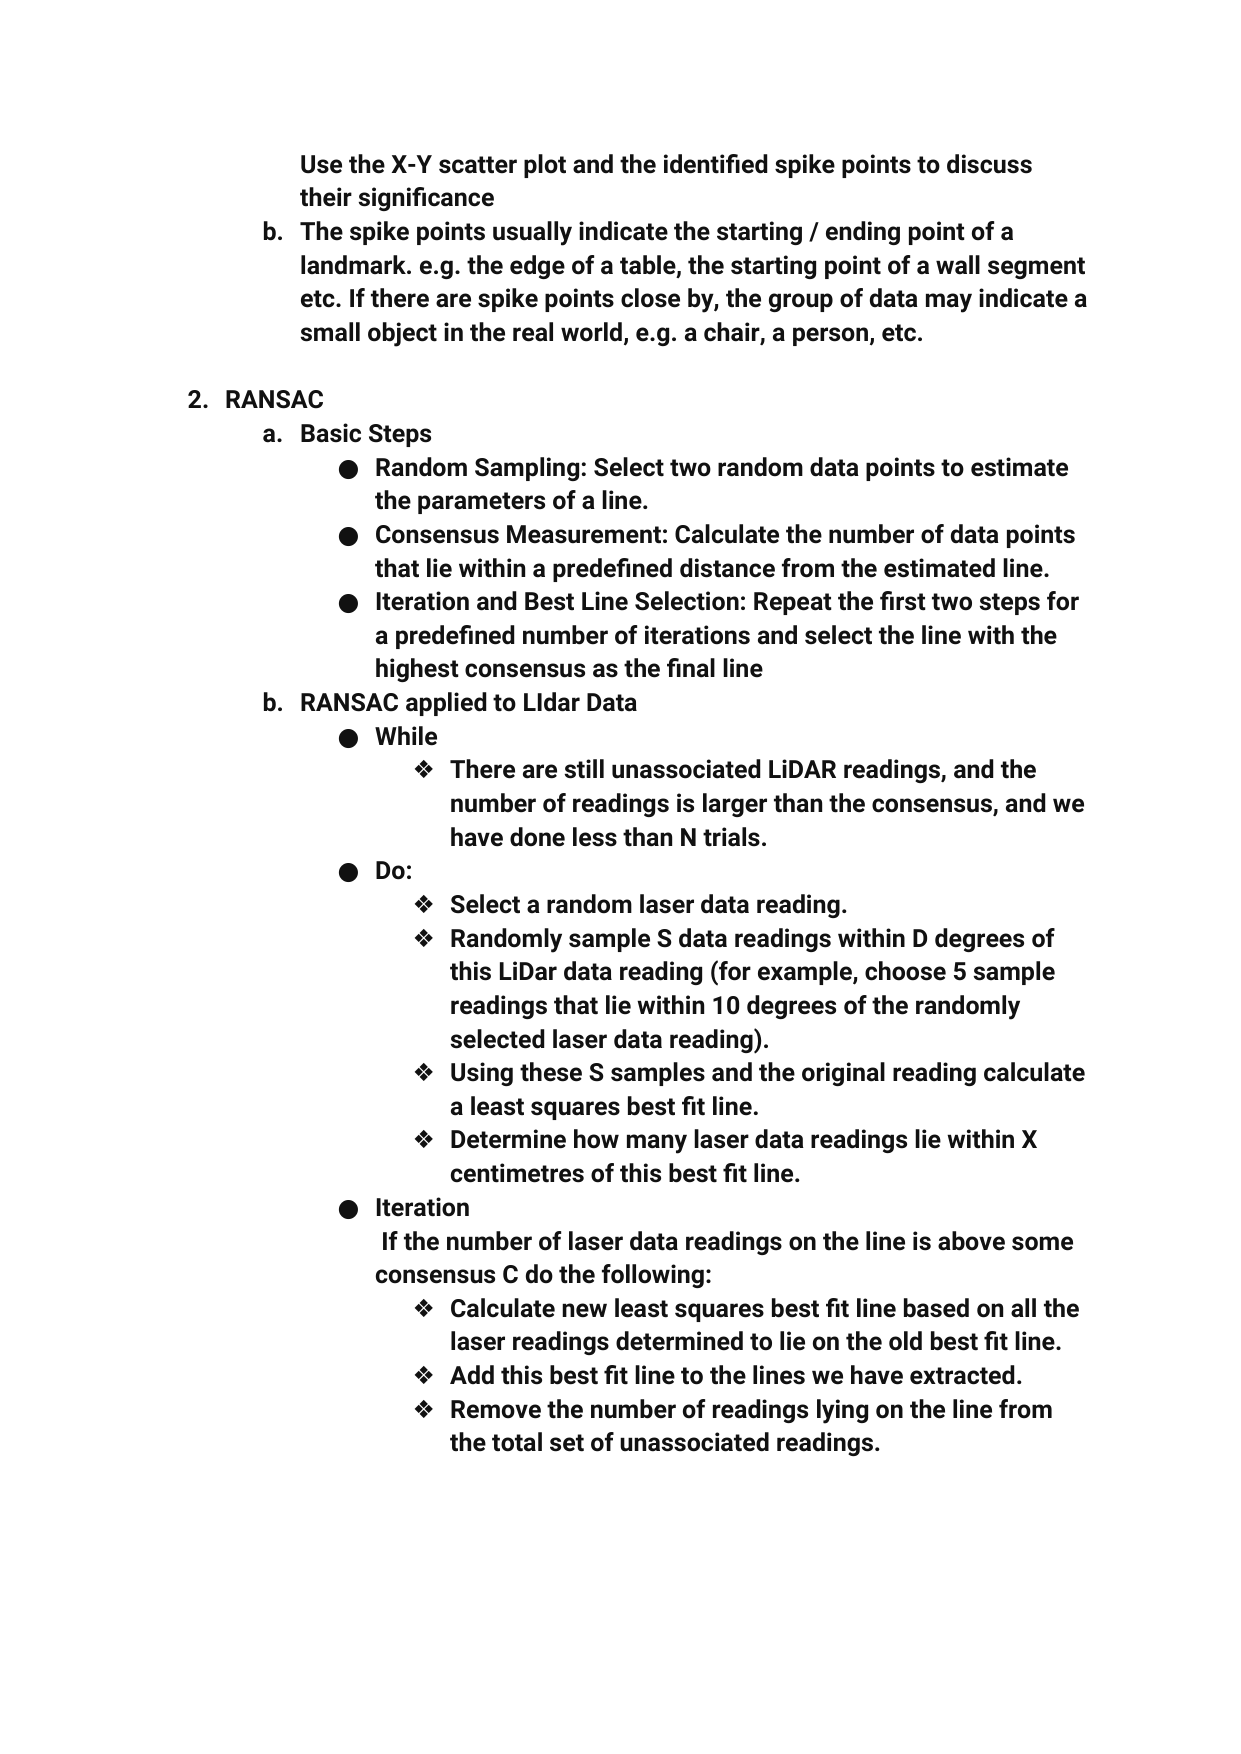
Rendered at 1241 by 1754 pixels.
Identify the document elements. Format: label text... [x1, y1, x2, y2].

list Consensus Measurement: Calculate the number of data points that lie within a predefined distance from the estimated line. [337, 520, 1090, 583]
list Using these S samples and the original reading calculate a least squares best fit line. [412, 1058, 1090, 1121]
list While [337, 722, 1090, 751]
list Iteration and Best Line Selection: Repeat the first two steps for a predefined number of iterations and select the line with the highest consensus as the final line [337, 587, 1090, 684]
text Use the X-Y scatter plot and the identified spike points to discuss their significance [300, 150, 1090, 213]
list Do: [337, 857, 1090, 886]
list There are still unassociated LiDAR readings, and the number of readings is larger than the consensus, and we have done less than N trials. [412, 756, 1090, 852]
list Remove the number of readings lying on the line from the total set of unassociated readings. [412, 1395, 1090, 1458]
list The spike points usually indicate the starting / ending point of a landmark. e.g. the edge of a table, the starting point of a wall segment etc. If there are spike points close by, the group of data may indicate a small object in the real world, e.g. a chair, a person, etc. [262, 217, 1090, 347]
text If the number of laser data readings on the line is above some consensus C do the following: [375, 1227, 1090, 1289]
list Random Sampling: Select two random data points to estimate the parameters of a line. [337, 453, 1090, 516]
list RANSAC [187, 386, 1090, 415]
list Determine how many laser data readings lie within X centimetres of this best fit line. [412, 1126, 1090, 1189]
list Calculate new least squares best fit line based on all the laser readings determined to lie on the old best fit line. [412, 1294, 1090, 1357]
list Add this best fit line to the lines we have extracted. [412, 1361, 1090, 1391]
list Select a random laser data reading. [412, 890, 1090, 919]
list Basic Steps [262, 419, 1090, 448]
list Iteration [337, 1193, 1090, 1222]
list Randomly sample S data readings within D degrees of this LiDar data reading (for example, choose 5 sample readings that lie within 10 degrees of the randomly selected laser data reading). [412, 924, 1090, 1054]
list RANSAC applied to LIdar Data [262, 688, 1090, 718]
